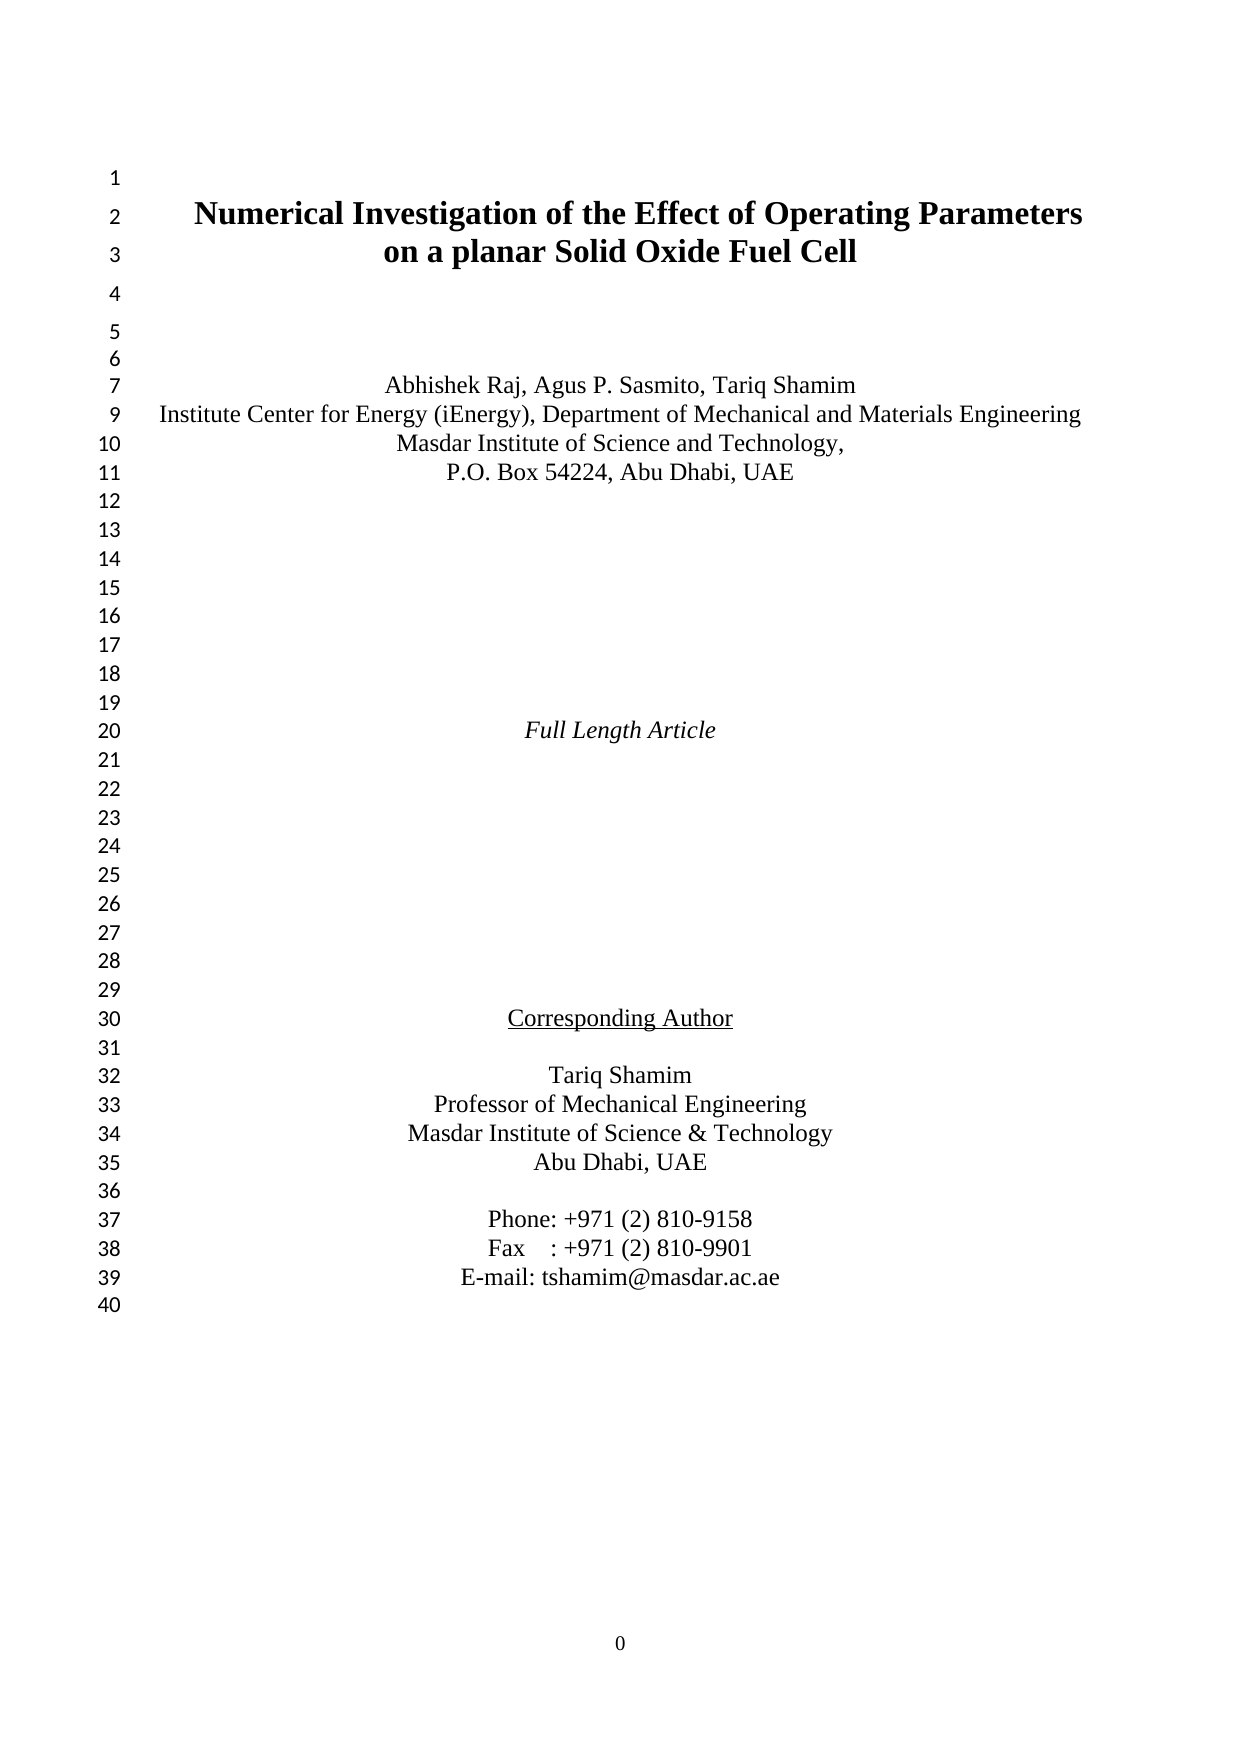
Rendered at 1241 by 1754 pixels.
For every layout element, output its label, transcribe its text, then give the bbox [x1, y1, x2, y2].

text Corresponding Author [150, 1003, 1090, 1032]
text Phone: +971 (2) 810-9158 [150, 1204, 1090, 1233]
text Fax : +971 (2) 810-9901 [150, 1233, 1090, 1262]
text Masdar Institute of Science & Technology [150, 1118, 1090, 1147]
text Tariq Shamim [150, 1061, 1090, 1089]
text E-mail: tshamim@masdar.ac.ae [150, 1262, 1090, 1291]
text Abhishek Raj, Agus P. Sasmito, Tariq Shamim [150, 371, 1090, 399]
text Institute Center for Energy (iEnergy), Department of Mechanical and Materials Engineering Masdar Institute of Science and Technology, [150, 399, 1090, 457]
text Numerical Investigation of the Effect of Operating Parameters on a planar Solid Oxide Fuel Cell [150, 193, 1090, 270]
text Professor of Mechanical Engineering [150, 1089, 1090, 1118]
text Abu Dhabi, UAE [150, 1147, 1090, 1176]
text Full Length Article [150, 716, 1090, 744]
text P.O. Box 54224, Abu Dhabi, UAE [150, 457, 1090, 486]
